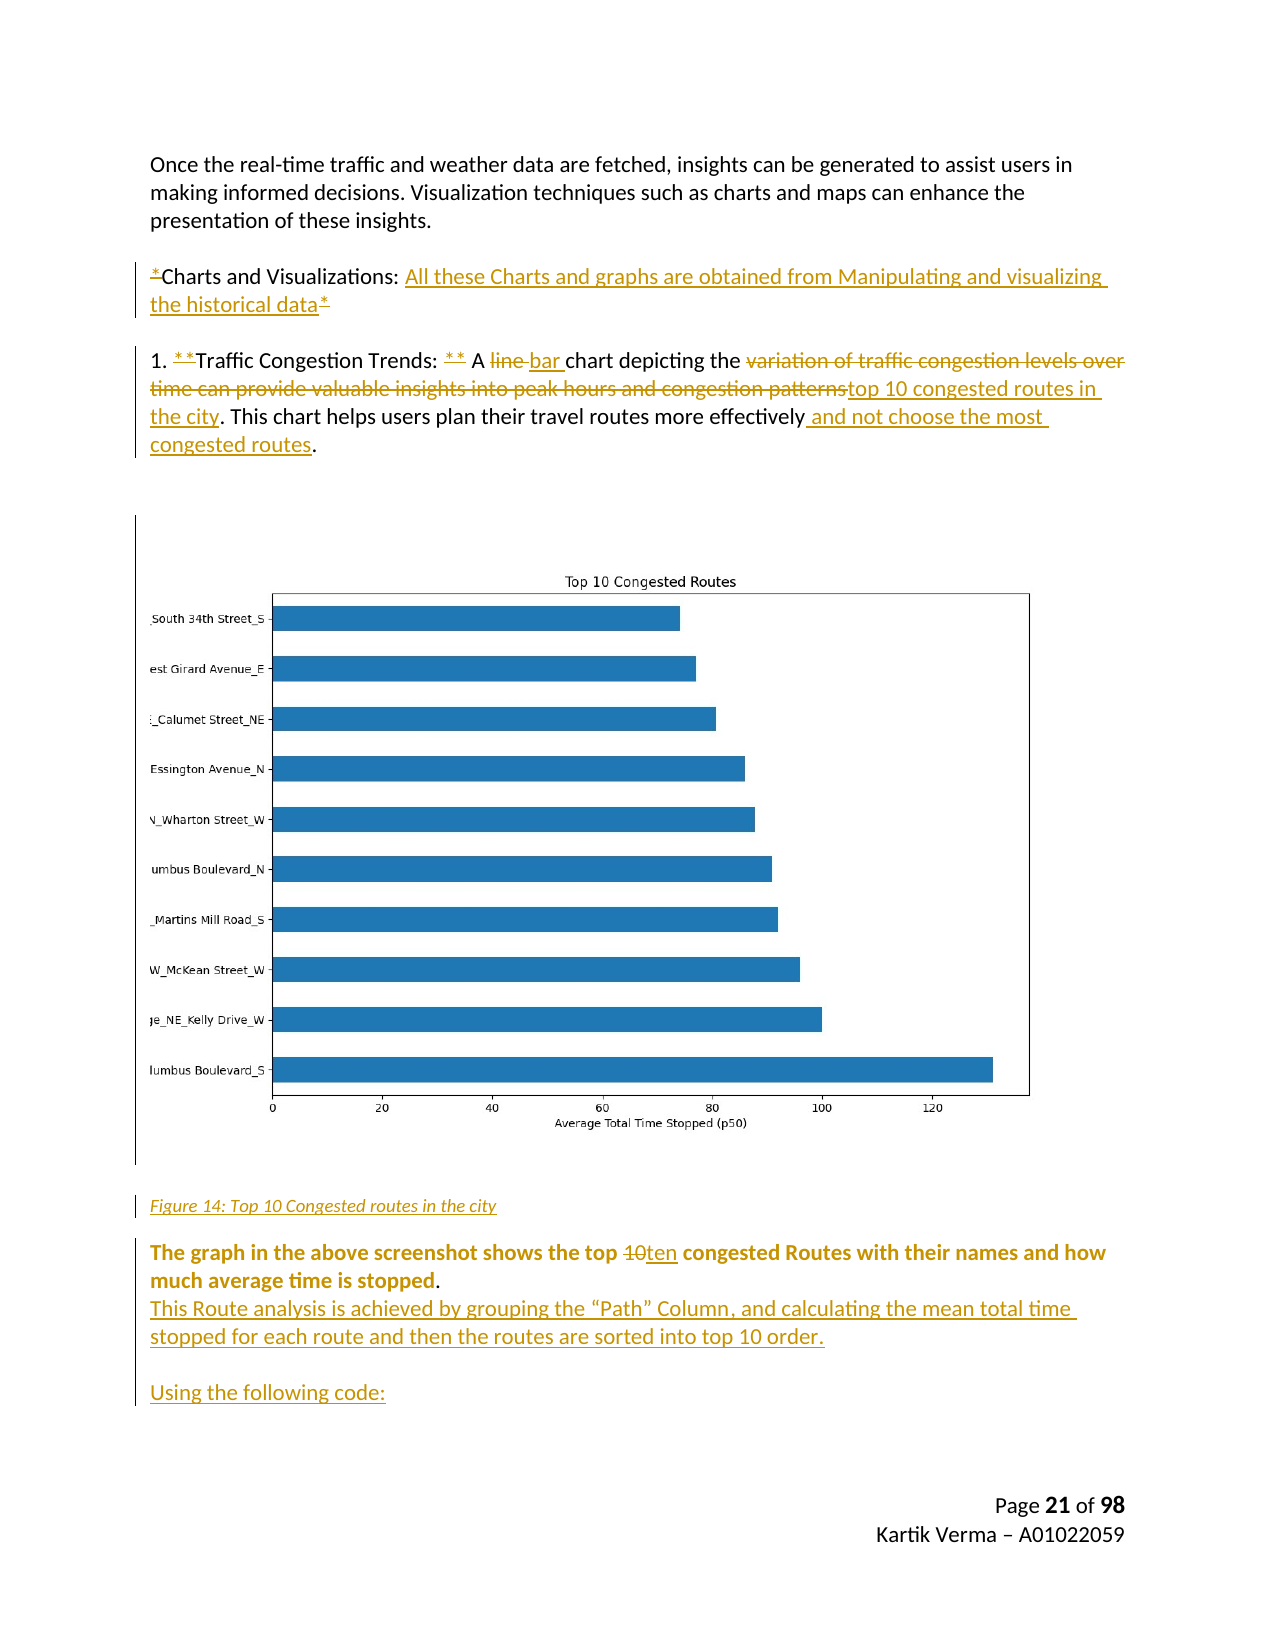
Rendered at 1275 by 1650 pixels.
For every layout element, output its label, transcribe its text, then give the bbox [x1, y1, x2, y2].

picture [150, 515, 1125, 1166]
text Once the real-time traffic and weather data are fetched, insights can be generated to assist users in making informed decisions. Visualization techniques such as charts and maps can enhance the presentation of these insights. [150, 150, 1125, 234]
text 1. Traffic Congestion Trends: A chart depicting the . This chart helps users plan their travel routes more effectively. [150, 346, 1125, 458]
text The graph in the above screenshot shows the top congested Routes with their names and how much average time is stopped. [150, 1238, 1125, 1294]
text Charts and Visualizations: [150, 262, 1125, 318]
